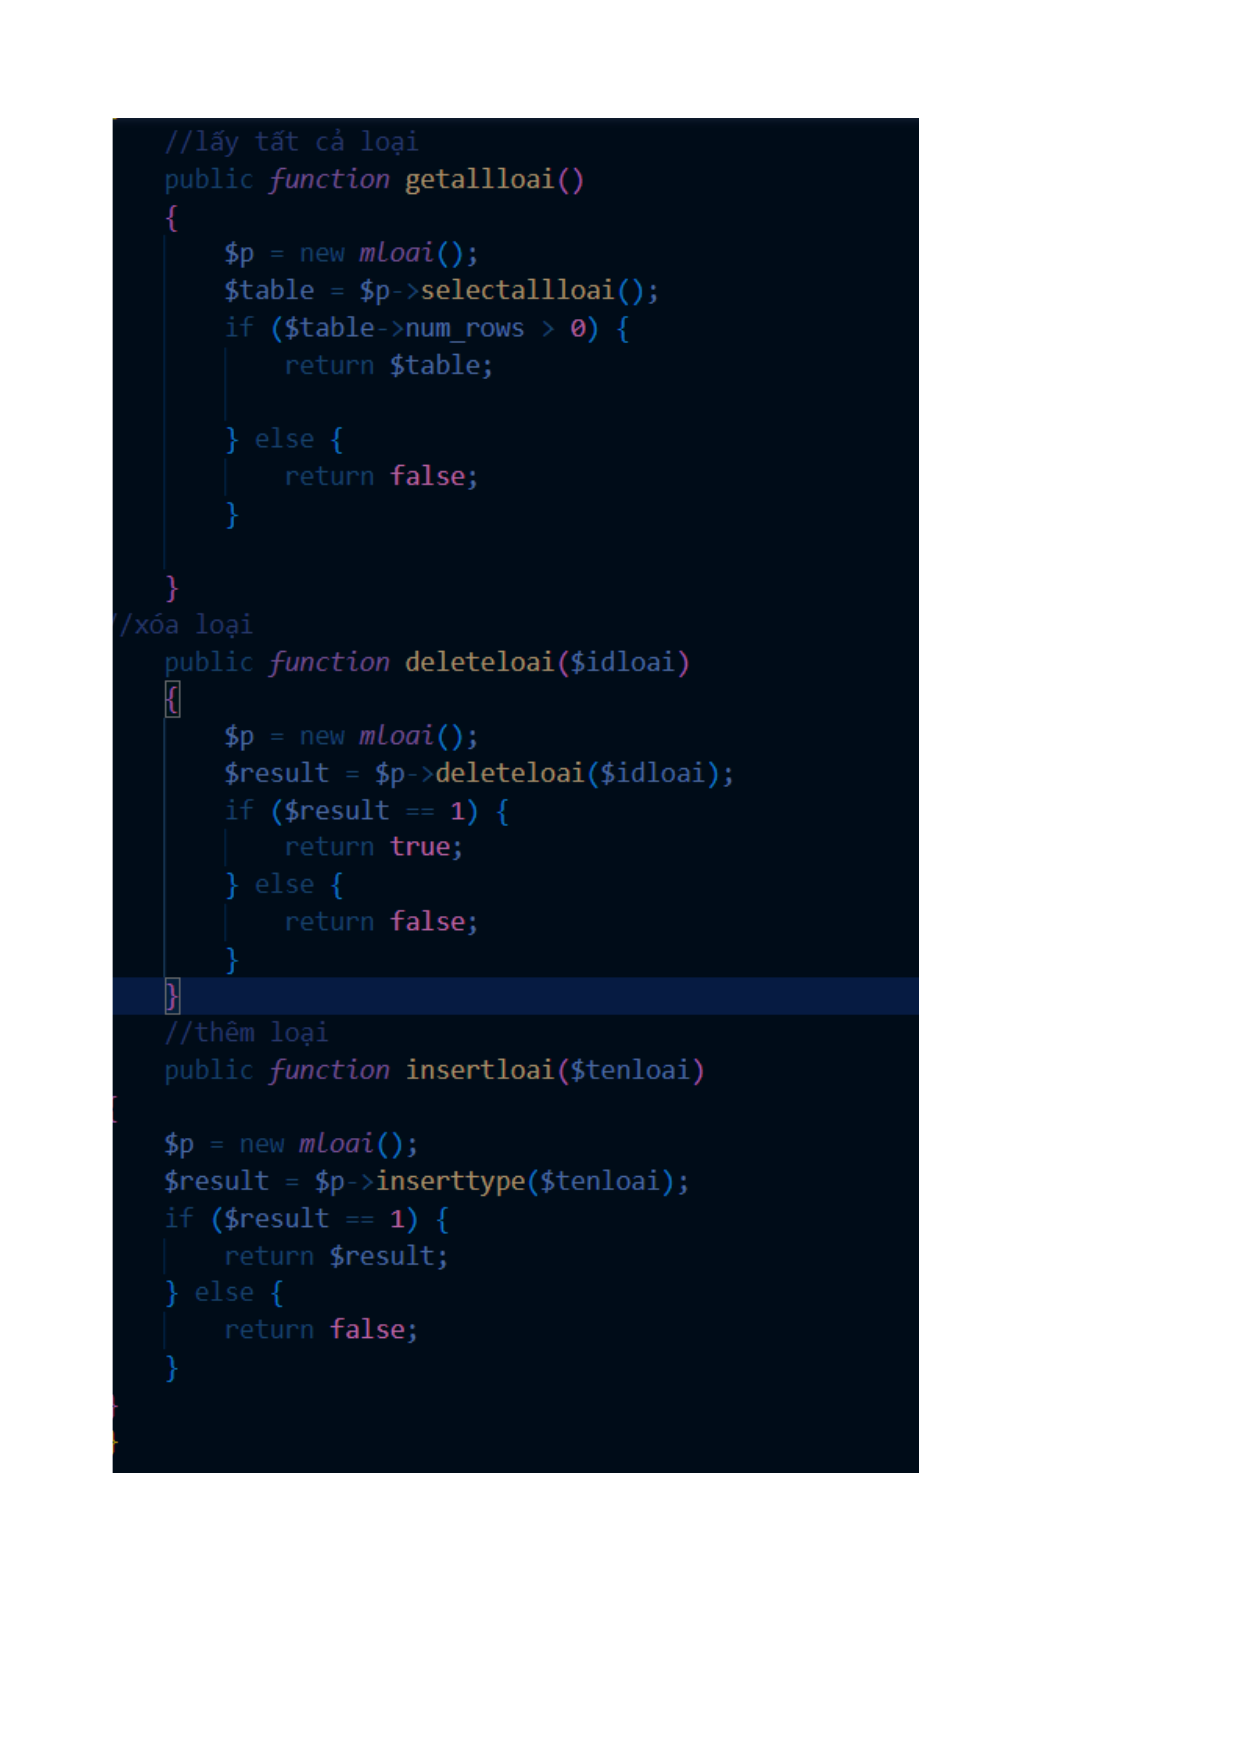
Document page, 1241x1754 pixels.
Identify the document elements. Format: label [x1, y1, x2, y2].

picture [112, 118, 919, 1473]
